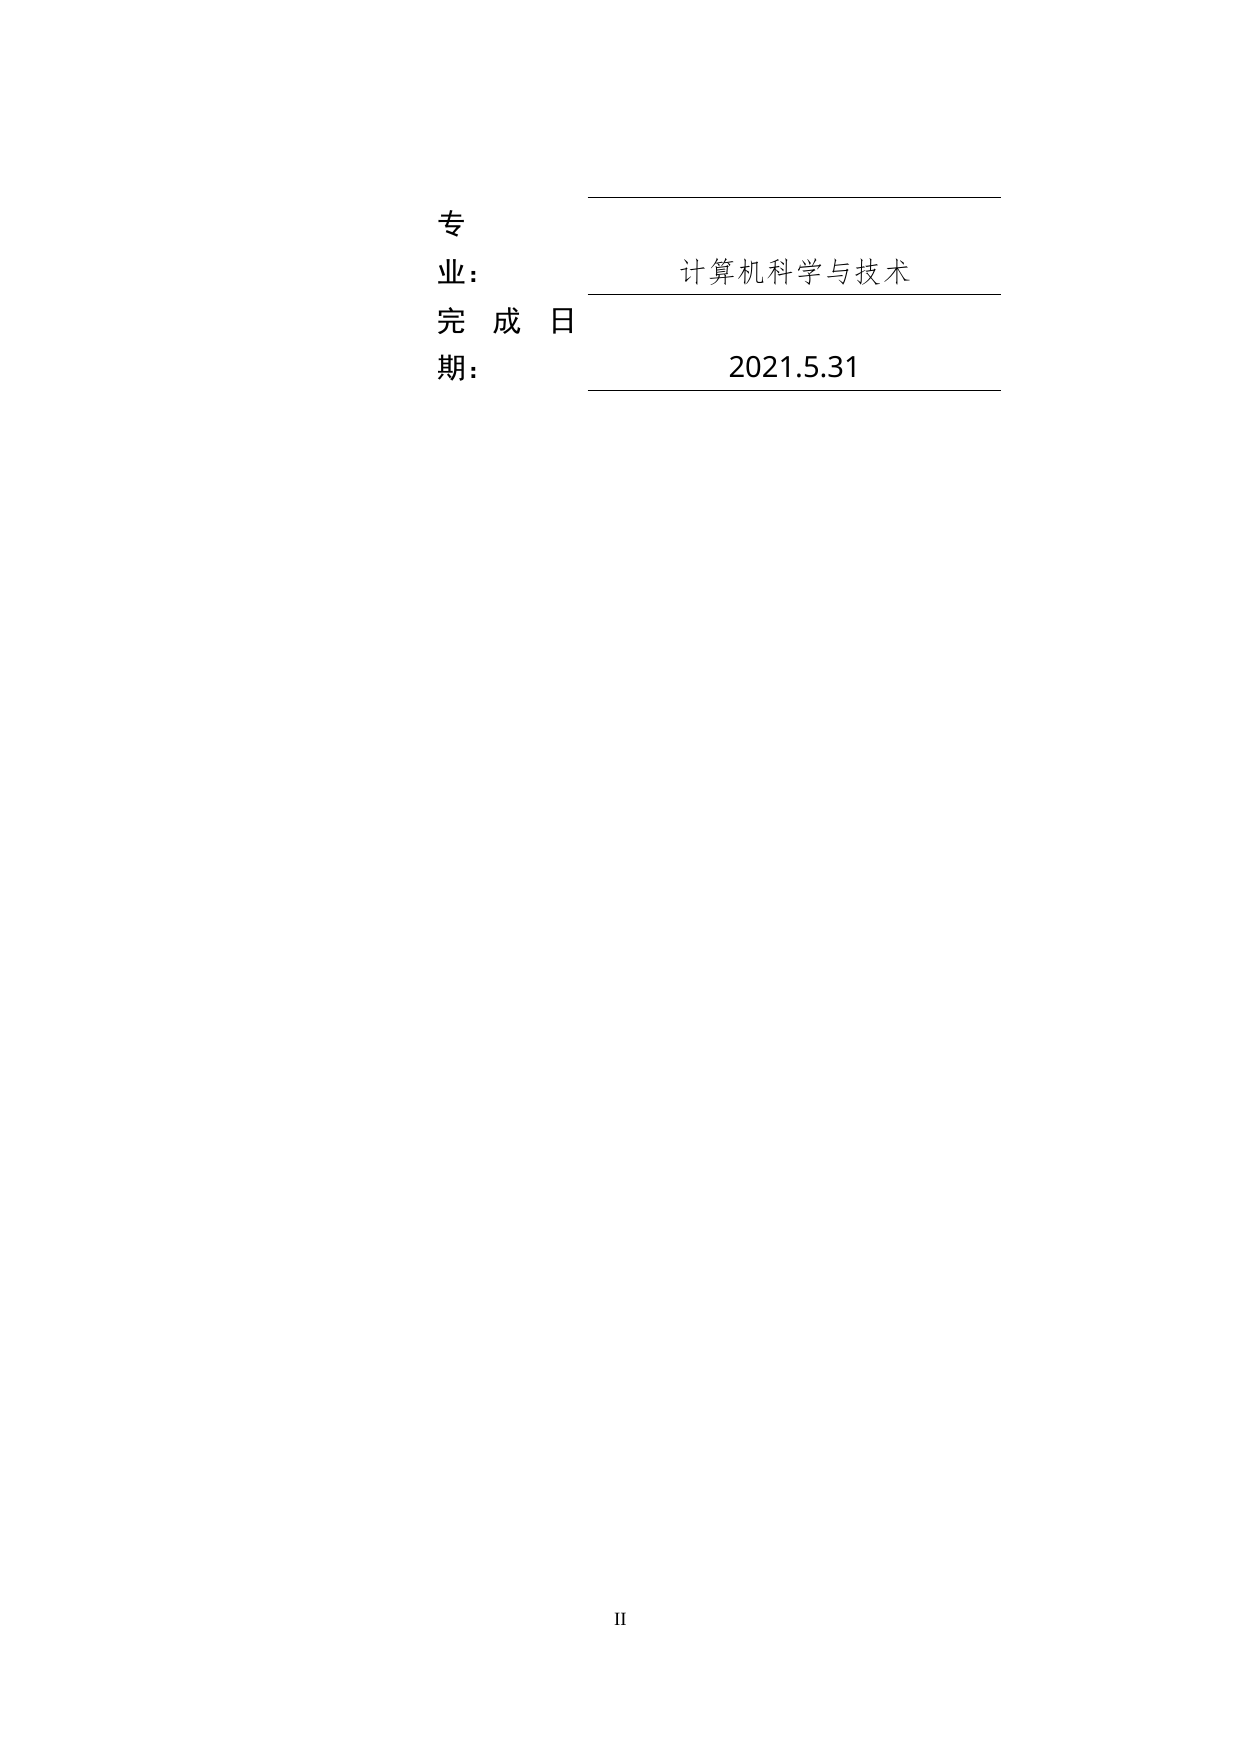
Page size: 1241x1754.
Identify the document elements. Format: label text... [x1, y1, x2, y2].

table_cell 完成日期： [425, 294, 588, 390]
table_cell 2021.5.31 [588, 295, 1001, 390]
table_cell 专 业： [425, 197, 588, 294]
table_cell 计算机科学与技术 [588, 198, 1001, 294]
